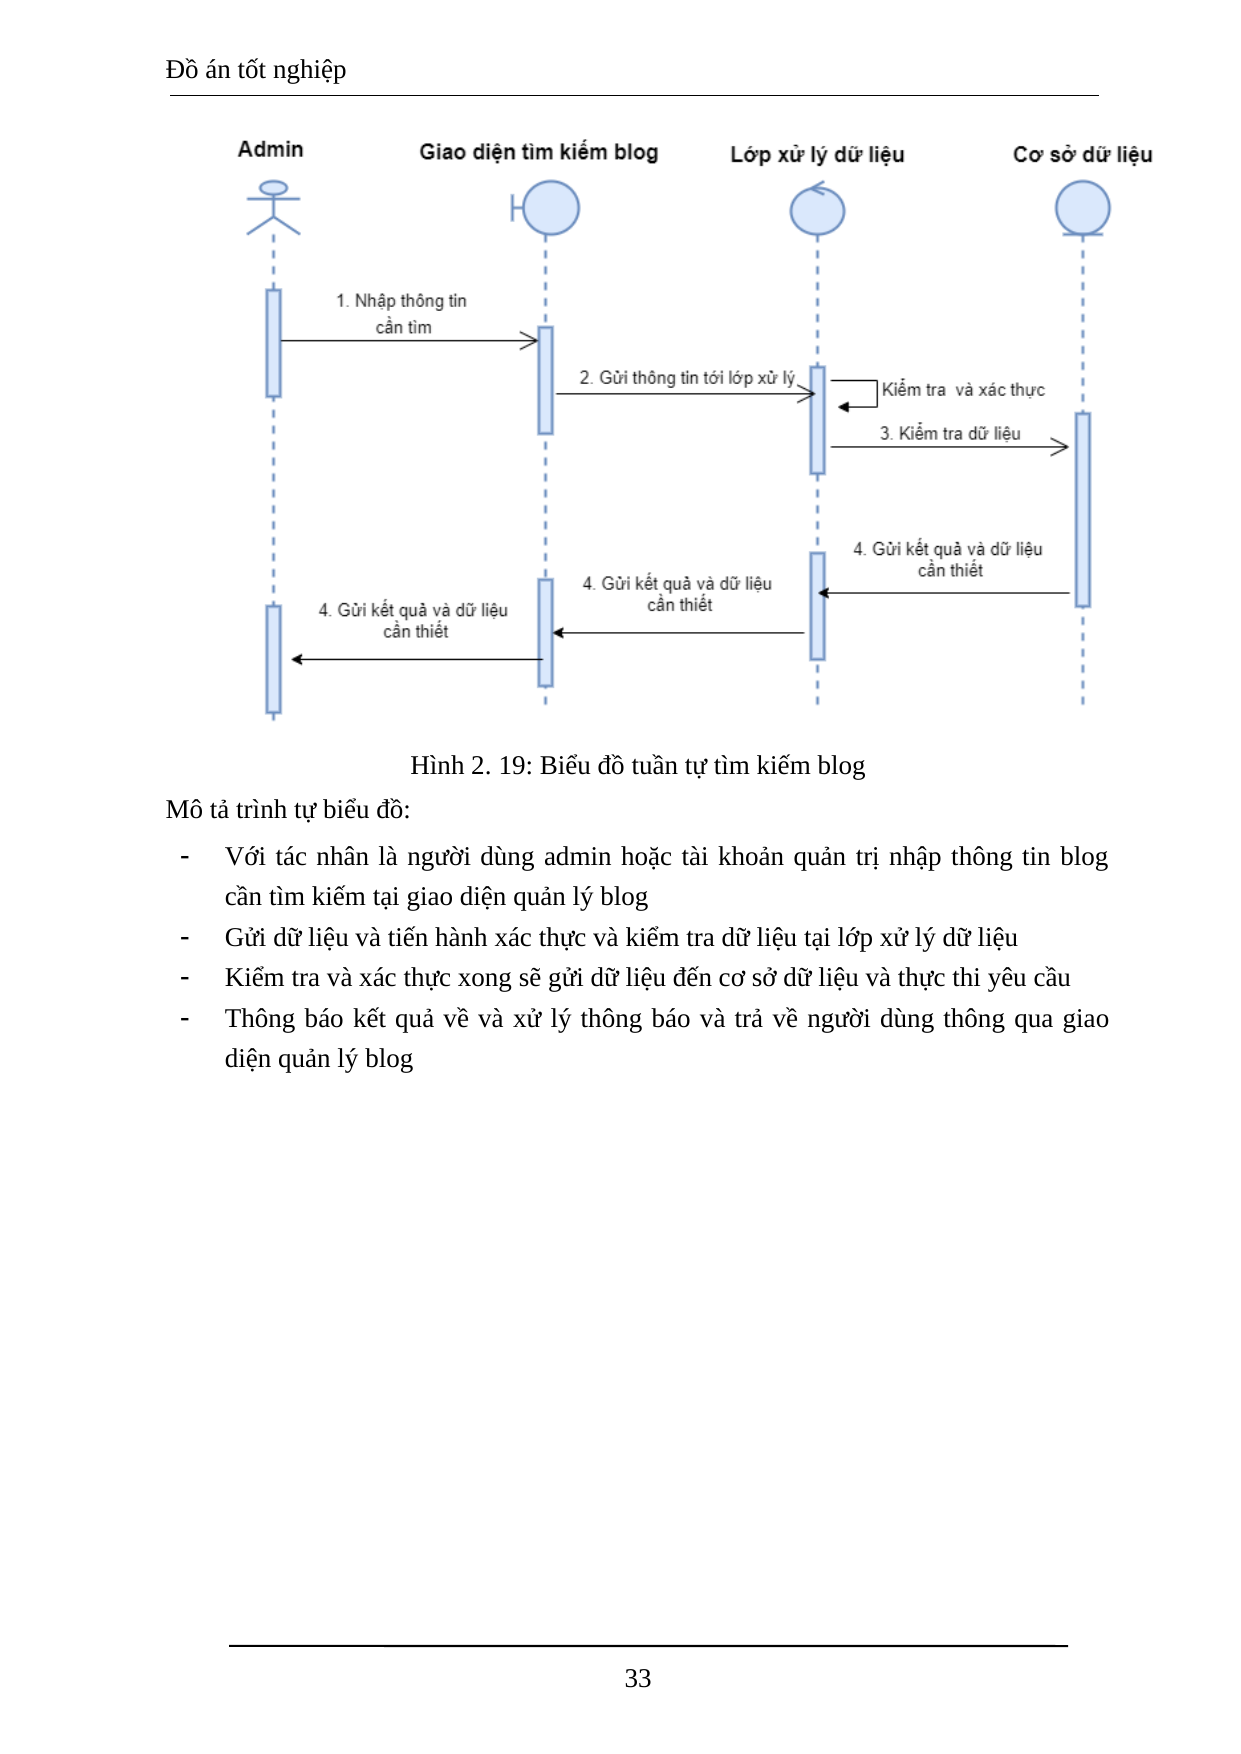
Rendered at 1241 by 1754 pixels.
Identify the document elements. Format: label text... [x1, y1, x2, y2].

picture [224, 130, 1170, 728]
list Kiểm tra và xác thực xong sẽ gửi dữ liệu đến cơ sở dữ liệu và thực thi yêu cầu [180, 961, 1110, 992]
list Gửi dữ liệu và tiến hành xác thực và kiểm tra dữ liệu tại lớp xử lý dữ liệu [180, 921, 1110, 952]
text Mô tả trình tự biểu đồ: [165, 793, 1110, 824]
list Với tác nhân là người dùng admin hoặc tài khoản quản trị nhập thông tin blog cần tìm kiếm tại giao diện quản lý blog [180, 840, 1110, 911]
list Thông báo kết quả về và xử lý thông báo và trả về người dùng thông qua giao diện quản lý blog [180, 1002, 1110, 1073]
